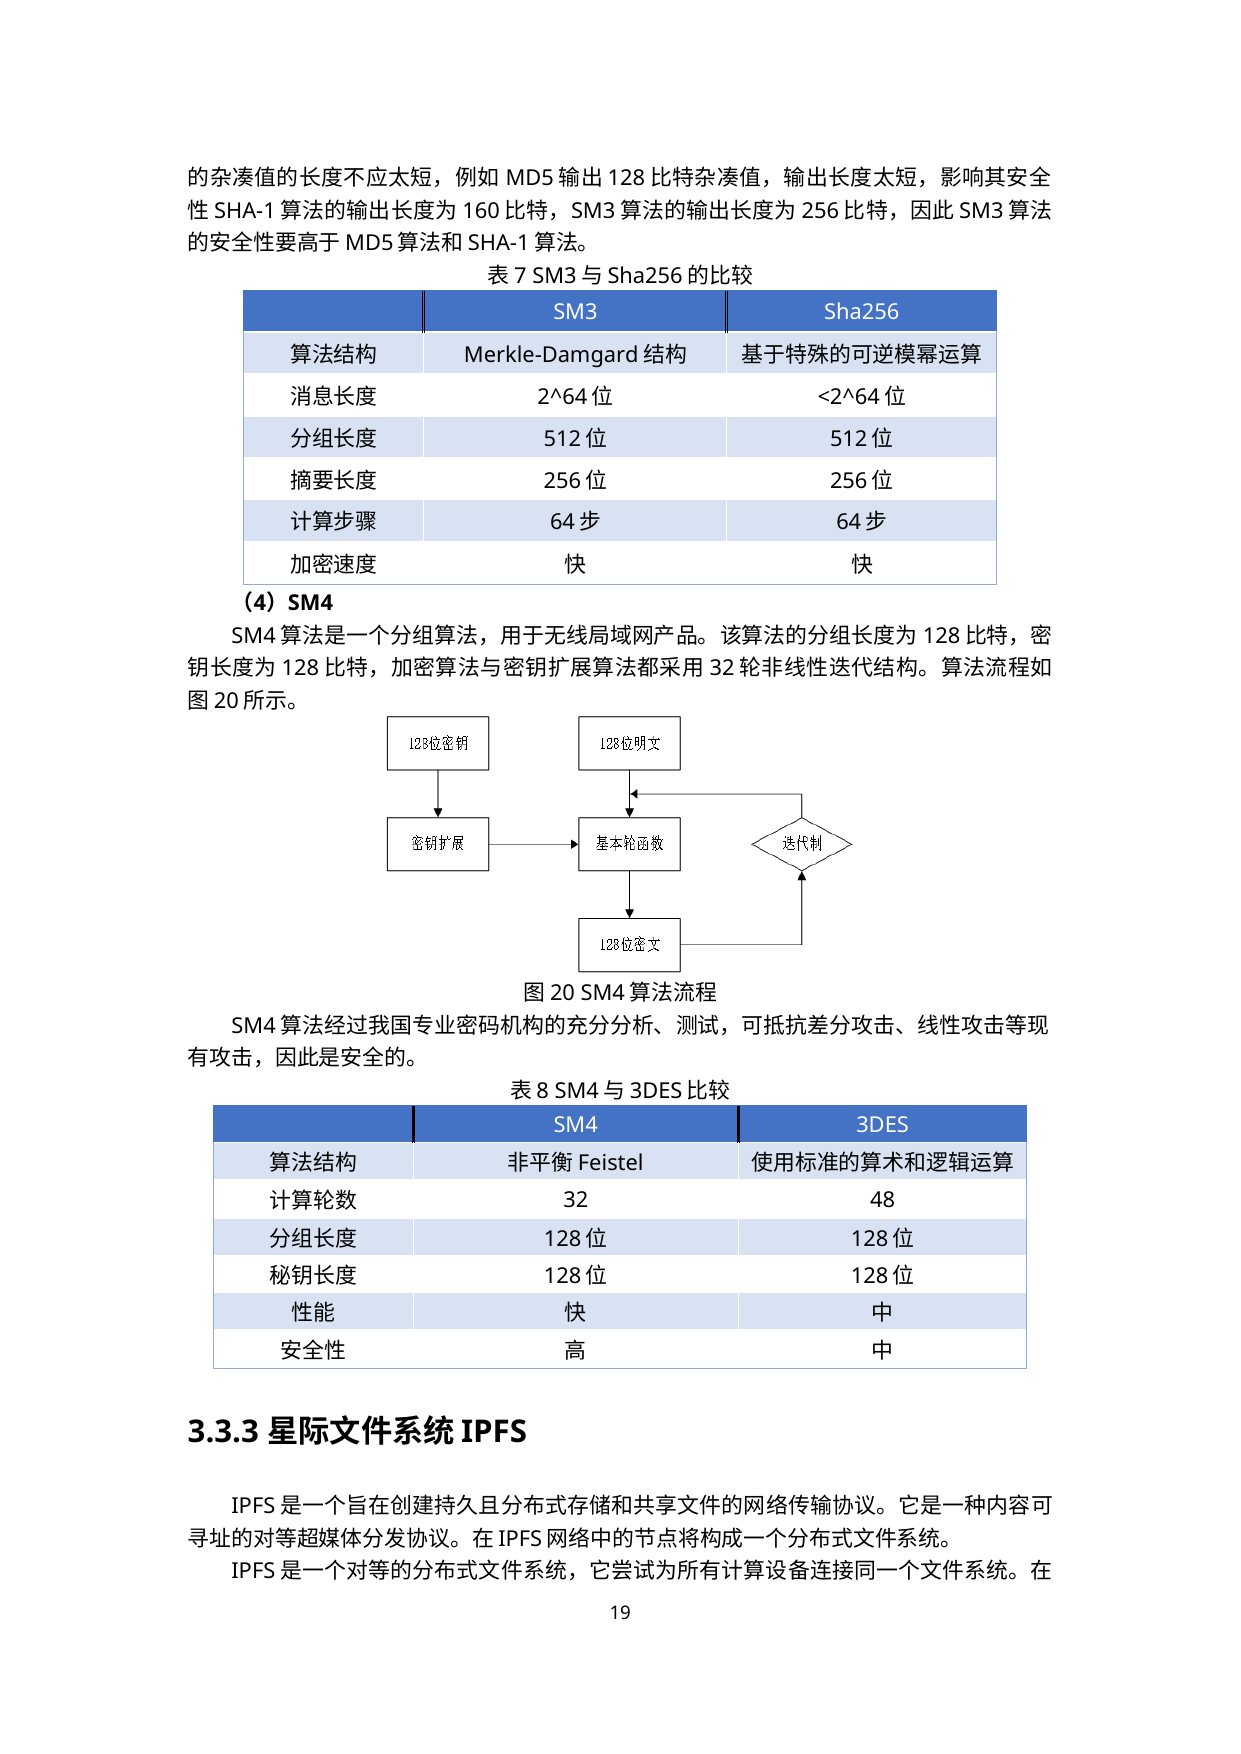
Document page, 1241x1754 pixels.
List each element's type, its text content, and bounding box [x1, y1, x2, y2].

table_cell 64步 [727, 500, 996, 541]
table_cell 512位 [424, 417, 726, 457]
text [187, 1553, 1053, 1586]
table_cell 加密速度 [244, 542, 423, 584]
subtitle 3.3.3 星际文件系统IPFS [187, 1396, 1053, 1461]
table_cell 128位 [414, 1256, 738, 1292]
table_cell 分组长度 [244, 417, 423, 457]
table_cell 计算轮数 [214, 1180, 413, 1218]
table_header Sha256 [728, 291, 996, 331]
table_cell 48 [739, 1180, 1026, 1218]
table_cell 中 [739, 1330, 1026, 1368]
text 图20 SM4算法流程 [187, 975, 1053, 1007]
table_cell 64步 [424, 500, 726, 541]
table_cell 计算步骤 [244, 500, 423, 541]
picture [385, 714, 855, 975]
text （4）SM4 [187, 585, 1053, 617]
text SM4算法经过我国专业密码机构的充分分析、测试，可抵抗差分攻击、线性攻击等现有攻击，因此是安全的。 [187, 1007, 1053, 1072]
table_cell 性能 [214, 1293, 413, 1329]
table_cell 256位 [424, 459, 726, 499]
table_cell 快 [414, 1293, 738, 1329]
table_cell 32 [414, 1180, 738, 1218]
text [187, 160, 1053, 257]
table_cell <2^64位 [727, 374, 996, 416]
table_cell Merkle-Damgard结构 [424, 333, 726, 373]
table_cell 非平衡Feistel [414, 1143, 738, 1179]
table_cell 消息长度 [244, 374, 423, 416]
table_header SM4 [415, 1106, 737, 1142]
table_cell 中 [739, 1293, 1026, 1329]
table_cell 高 [414, 1330, 738, 1368]
table_cell 分组长度 [214, 1219, 413, 1255]
table_cell 2^64位 [424, 374, 726, 416]
text 表8 SM4与3DES比较 [187, 1072, 1053, 1105]
table_cell 使用标准的算术和逻辑运算 [739, 1143, 1026, 1179]
table_cell 快 [424, 542, 726, 584]
table_cell 512位 [727, 417, 996, 457]
table_cell 128位 [739, 1219, 1026, 1255]
table_cell 128位 [739, 1256, 1026, 1292]
table_cell 算法结构 [214, 1143, 413, 1179]
table_cell 摘要长度 [244, 459, 423, 499]
table_header [244, 291, 422, 331]
table_cell 128位 [414, 1219, 738, 1255]
table_header [214, 1106, 412, 1142]
table_cell 算法结构 [244, 333, 423, 373]
table_header SM3 [425, 291, 725, 331]
table_cell 秘钥长度 [214, 1256, 413, 1292]
text SM4算法是一个分组算法，用于无线局域网产品。该算法的分组长度为128比特，密钥长度为128比特，加密算法与密钥扩展算法都采用32轮非线性迭代结构。算法流程如图20所示。 [187, 617, 1053, 715]
table_cell 快 [727, 542, 996, 584]
table_cell 安全性 [214, 1330, 413, 1368]
text 表7 SM3与Sha256的比较 [187, 257, 1053, 290]
table_cell 基于特殊的可逆模幂运算 [727, 333, 996, 373]
table_header 3DES [740, 1106, 1026, 1142]
table_cell 256位 [727, 459, 996, 499]
text IPFS是一个旨在创建持久且分布式存储和共享文件的网络传输协议。它是一种内容可寻址的对等超媒体分发协议。在IPFS网络中的节点将构成一个分布式文件系统。 [187, 1488, 1053, 1553]
